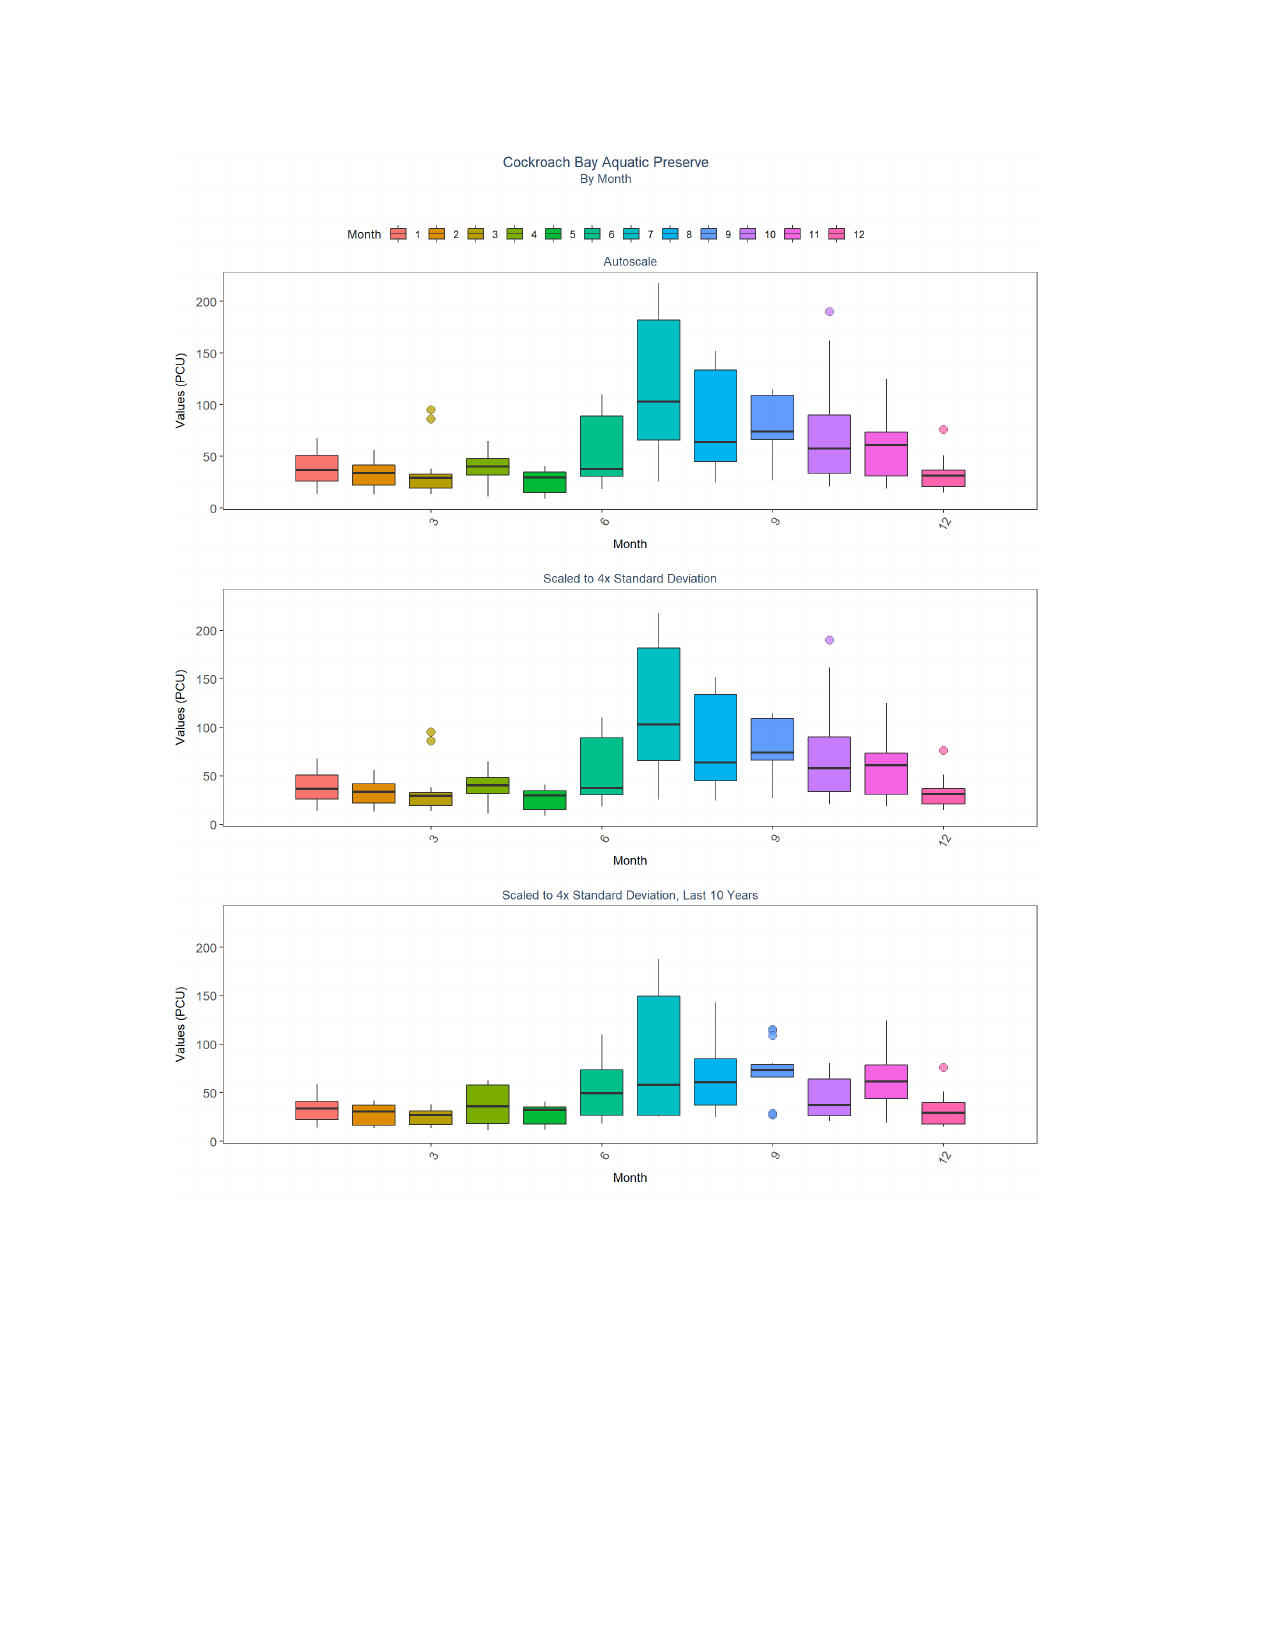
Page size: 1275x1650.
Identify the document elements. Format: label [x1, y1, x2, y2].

picture [168, 150, 1044, 1200]
